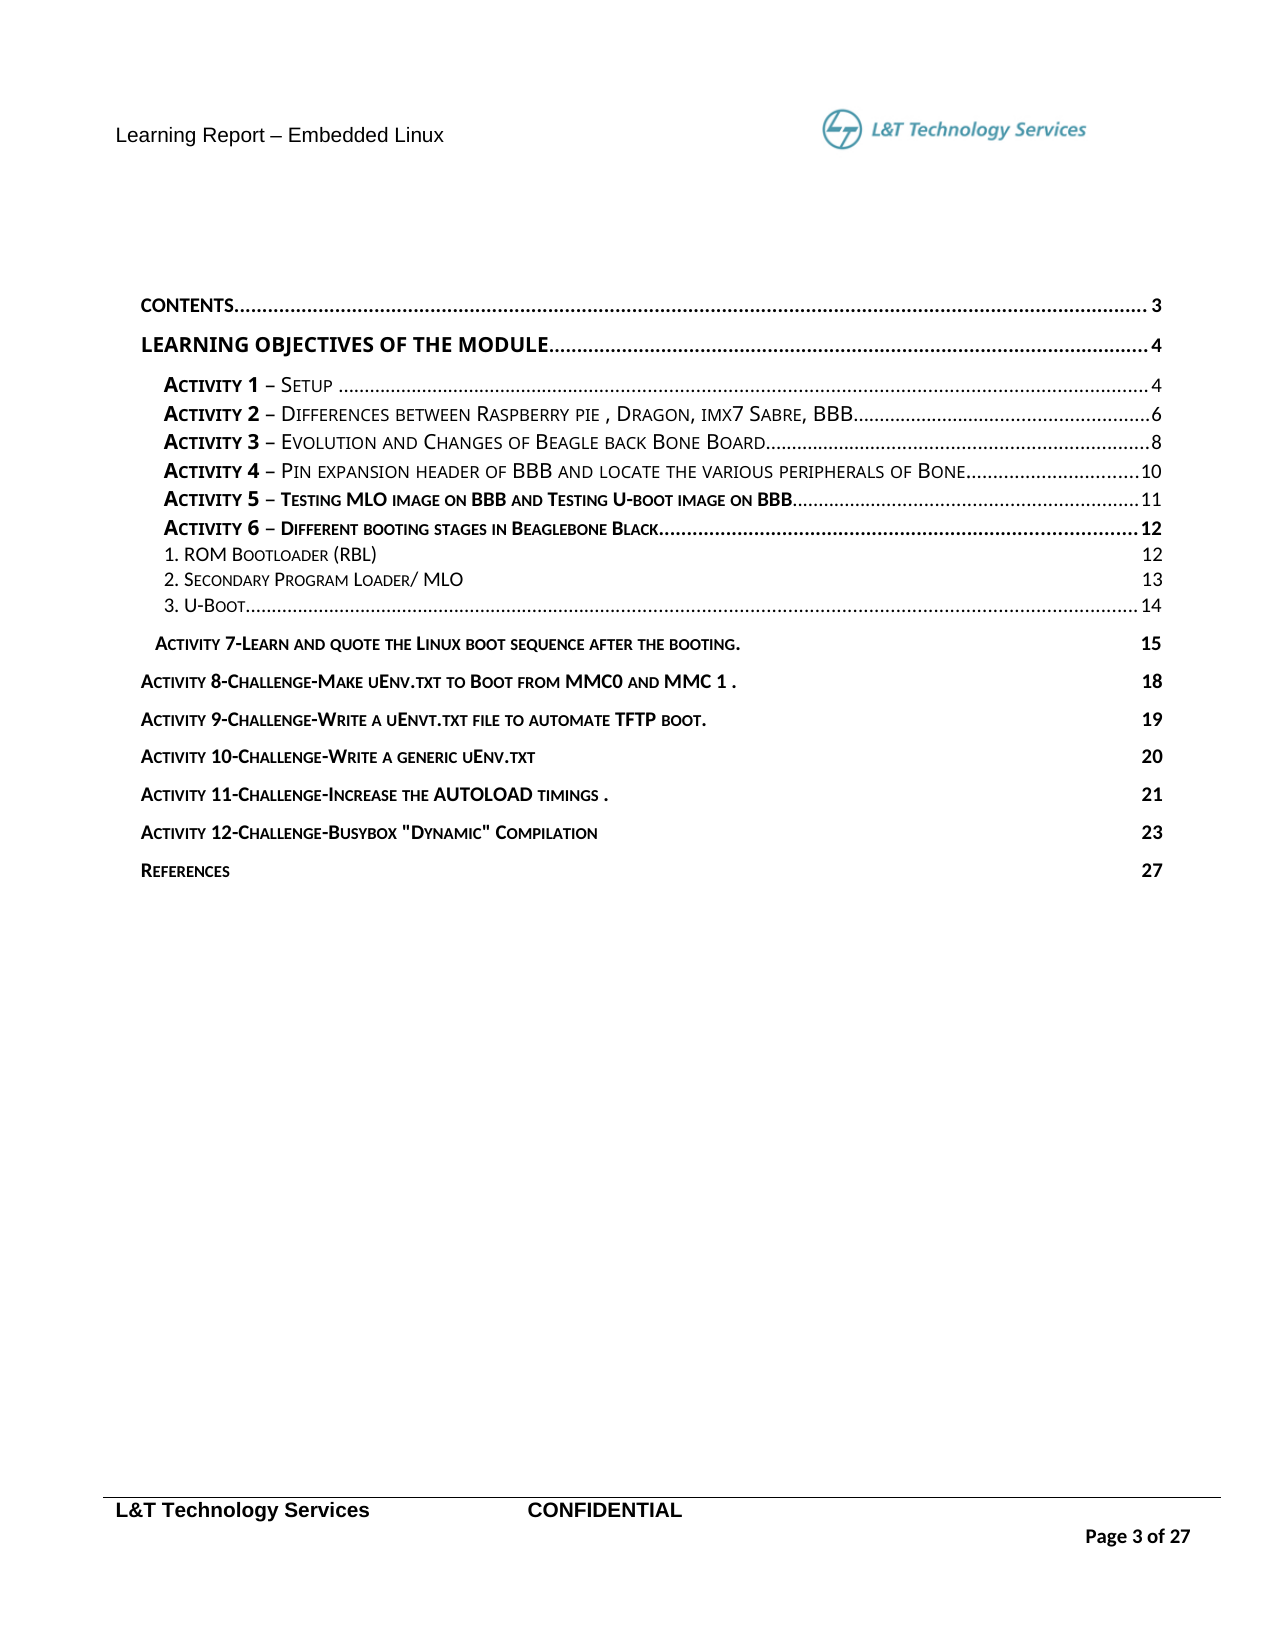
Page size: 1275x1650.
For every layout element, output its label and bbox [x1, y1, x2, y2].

picture [820, 98, 1088, 162]
